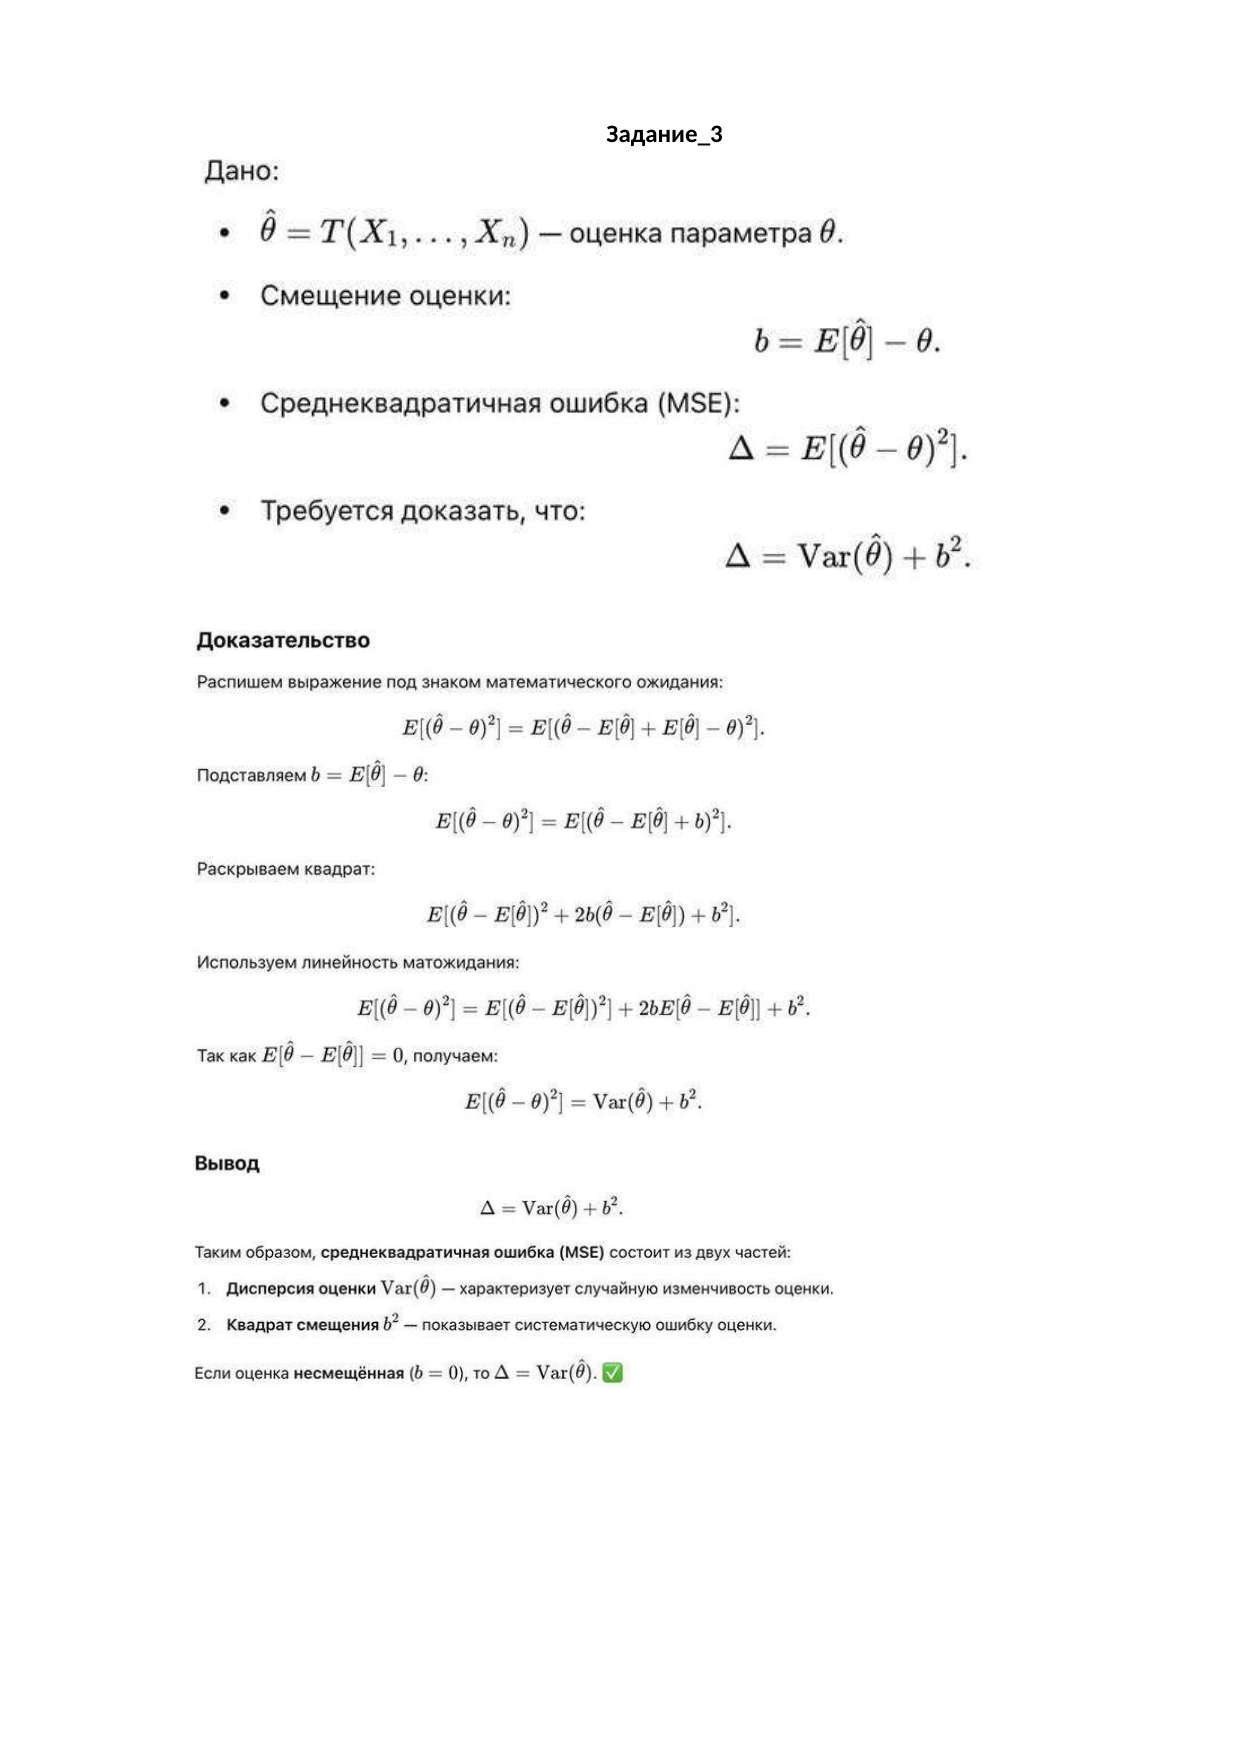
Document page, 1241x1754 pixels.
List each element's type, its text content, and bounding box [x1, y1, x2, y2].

picture [177, 148, 1152, 1387]
text Задание_3 [177, 118, 1152, 148]
